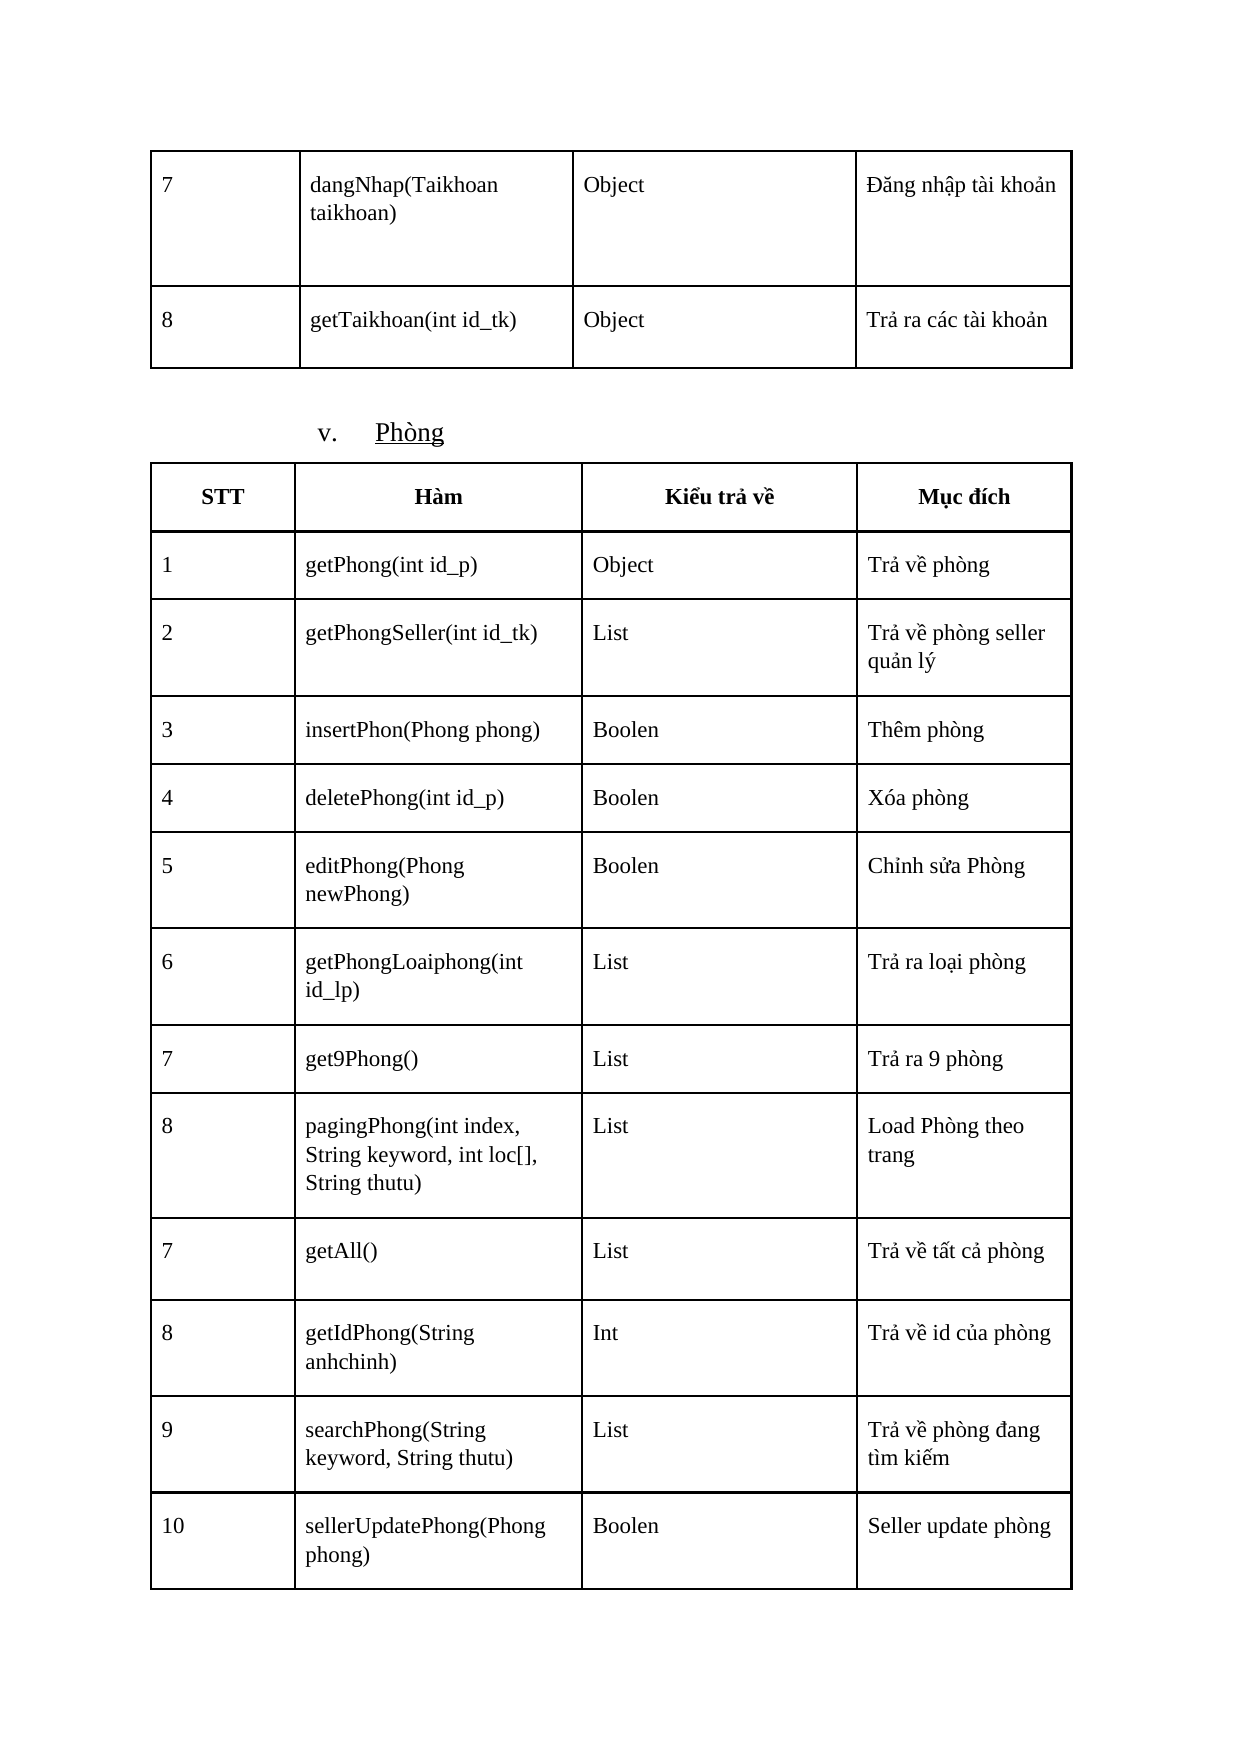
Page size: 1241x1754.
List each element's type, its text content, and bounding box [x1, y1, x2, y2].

table_cell List [583, 1094, 856, 1217]
table_cell getIdPhong(String anhchinh) [296, 1301, 581, 1395]
table_cell List [583, 1219, 856, 1298]
table_cell deletePhong(int id_p) [296, 765, 581, 831]
table_cell pagingPhong(int index, String keyword, int loc[], String thutu) [296, 1094, 581, 1217]
table_cell get9Phong() [296, 1026, 581, 1092]
table_cell getPhongLoaiphong(int id_lp) [296, 929, 581, 1024]
table_cell sellerUpdatePhong(Phong phong) [296, 1494, 581, 1588]
table_cell 1 [152, 533, 294, 598]
table_cell Int [583, 1301, 856, 1395]
table_cell Đăng nhập tài khoản [857, 152, 1070, 285]
table_cell getPhong(int id_p) [296, 533, 581, 598]
table_cell 8 [152, 1094, 294, 1217]
table_cell Load Phòng theo trang [858, 1094, 1070, 1217]
table_cell List [583, 600, 856, 695]
table_header Kiểu trả về [583, 464, 856, 530]
table_cell 6 [152, 929, 294, 1024]
table_cell 5 [152, 833, 294, 927]
table_cell getTaikhoan(int id_tk) [301, 287, 572, 367]
table_cell Object [574, 287, 855, 367]
table_header Mục đích [858, 464, 1070, 530]
table_cell 7 [152, 1219, 294, 1298]
table_cell 2 [152, 600, 294, 695]
table_cell Trả về id của phòng [858, 1301, 1070, 1395]
table_cell 10 [152, 1494, 294, 1588]
table_cell Trả ra loại phòng [858, 929, 1070, 1024]
table_cell Object [574, 152, 855, 285]
table_cell Boolen [583, 833, 856, 927]
subtitle Phòng [337, 416, 1090, 447]
table_header Hàm [296, 464, 581, 530]
table_cell Trả về phòng seller quản lý [858, 600, 1070, 695]
table_cell 7 [152, 152, 299, 285]
table_cell Boolen [583, 697, 856, 763]
table_cell Boolen [583, 1494, 856, 1588]
table_cell 7 [152, 1026, 294, 1092]
table_cell Object [583, 533, 856, 598]
table_cell Trả ra các tài khoản [857, 287, 1070, 367]
table_cell editPhong(Phong newPhong) [296, 833, 581, 927]
table_cell 3 [152, 697, 294, 763]
table_cell Trả ra 9 phòng [858, 1026, 1070, 1092]
table_cell Boolen [583, 765, 856, 831]
table_cell 9 [152, 1397, 294, 1491]
table_cell insertPhon(Phong phong) [296, 697, 581, 763]
table_cell getPhongSeller(int id_tk) [296, 600, 581, 695]
table_cell 4 [152, 765, 294, 831]
table_cell Chỉnh sửa Phòng [858, 833, 1070, 927]
table_header STT [152, 464, 294, 530]
table_cell List [583, 1026, 856, 1092]
table_cell Seller update phòng [858, 1494, 1070, 1588]
table_cell searchPhong(String keyword, String thutu) [296, 1397, 581, 1491]
table_cell Xóa phòng [858, 765, 1070, 831]
table_cell Trả về tất cả phòng [858, 1219, 1070, 1298]
table_cell Thêm phòng [858, 697, 1070, 763]
table_cell getAll() [296, 1219, 581, 1298]
table_cell Trả về phòng [858, 533, 1070, 598]
table_cell 8 [152, 1301, 294, 1395]
table_cell 8 [152, 287, 299, 367]
table_cell dangNhap(Taikhoan taikhoan) [301, 152, 572, 285]
table_cell List [583, 929, 856, 1024]
table_cell Trả về phòng đang tìm kiếm [858, 1397, 1070, 1491]
table_cell List [583, 1397, 856, 1491]
